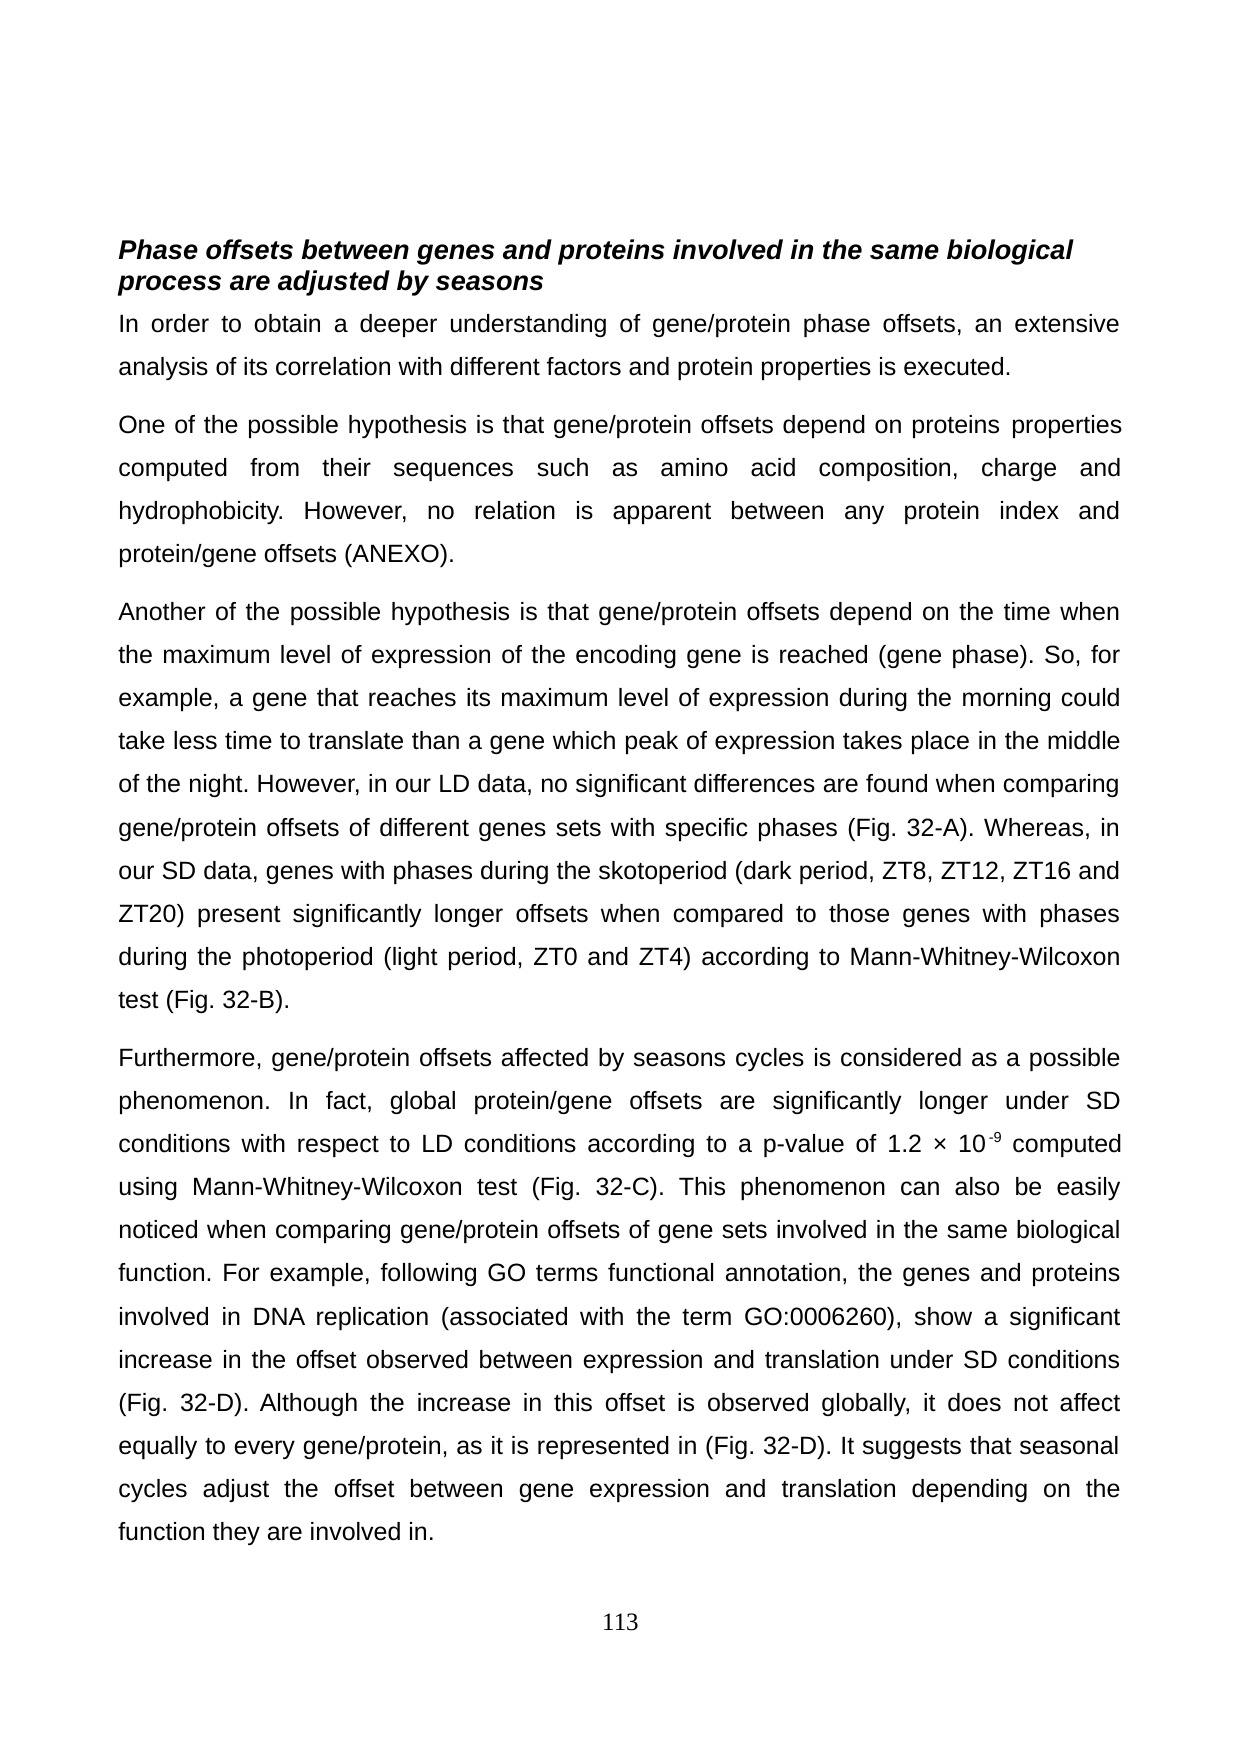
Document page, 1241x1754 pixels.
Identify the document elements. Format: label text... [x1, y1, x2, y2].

text One of the possible hypothesis is that gene/protein offsets depend on proteins properties computed from their sequences such as amino acid composition, charge and hydrophobicity. However, no relation is apparent between any protein index and protein/gene offsets (ANEXO). [118, 410, 1122, 568]
subtitle Phase offsets between genes and proteins involved in the same biological process are adjusted by seasons [118, 234, 1122, 297]
text Furthermore, gene/protein offsets affected by seasons cycles is considered as a possible phenomenon. In fact, global protein/gene offsets are significantly longer under SD conditions with respect to LD conditions according to a p-value of 1.2 × 10-9 computed using Mann-Whitney-Wilcoxon test (Fig. 32-C). This phenomenon can also be easily noticed when comparing gene/protein offsets of gene sets involved in the same biological function. For example, following GO terms functional annotation, the genes and proteins involved in DNA replication (associated with the term GO:0006260), show a significant increase in the offset observed between expression and translation under SD conditions (Fig. 32-D). Although the increase in this offset is observed globally, it does not affect equally to every gene/protein, as it is represented in (Fig. 32-D). It suggests that seasonal cycles adjust the offset between gene expression and translation depending on the function they are involved in. [118, 1043, 1122, 1546]
text Another of the possible hypothesis is that gene/protein offsets depend on the time when the maximum level of expression of the encoding gene is reached (gene phase). So, for example, a gene that reaches its maximum level of expression during the morning could take less time to translate than a gene which peak of expression takes place in the middle of the night. However, in our LD data, no significant differences are found when comparing gene/protein offsets of different genes sets with specific phases (Fig. 32-A). Whereas, in our SD data, genes with phases during the skotoperiod (dark period, ZT8, ZT12, ZT16 and ZT20) present significantly longer offsets when compared to those genes with phases during the photoperiod (light period, ZT0 and ZT4) according to Mann-Whitney-Wilcoxon test (Fig. 32-B). [118, 597, 1122, 1014]
text In order to obtain a deeper understanding of gene/protein phase offsets, an extensive analysis of its correlation with different factors and protein properties is executed. [118, 309, 1122, 381]
